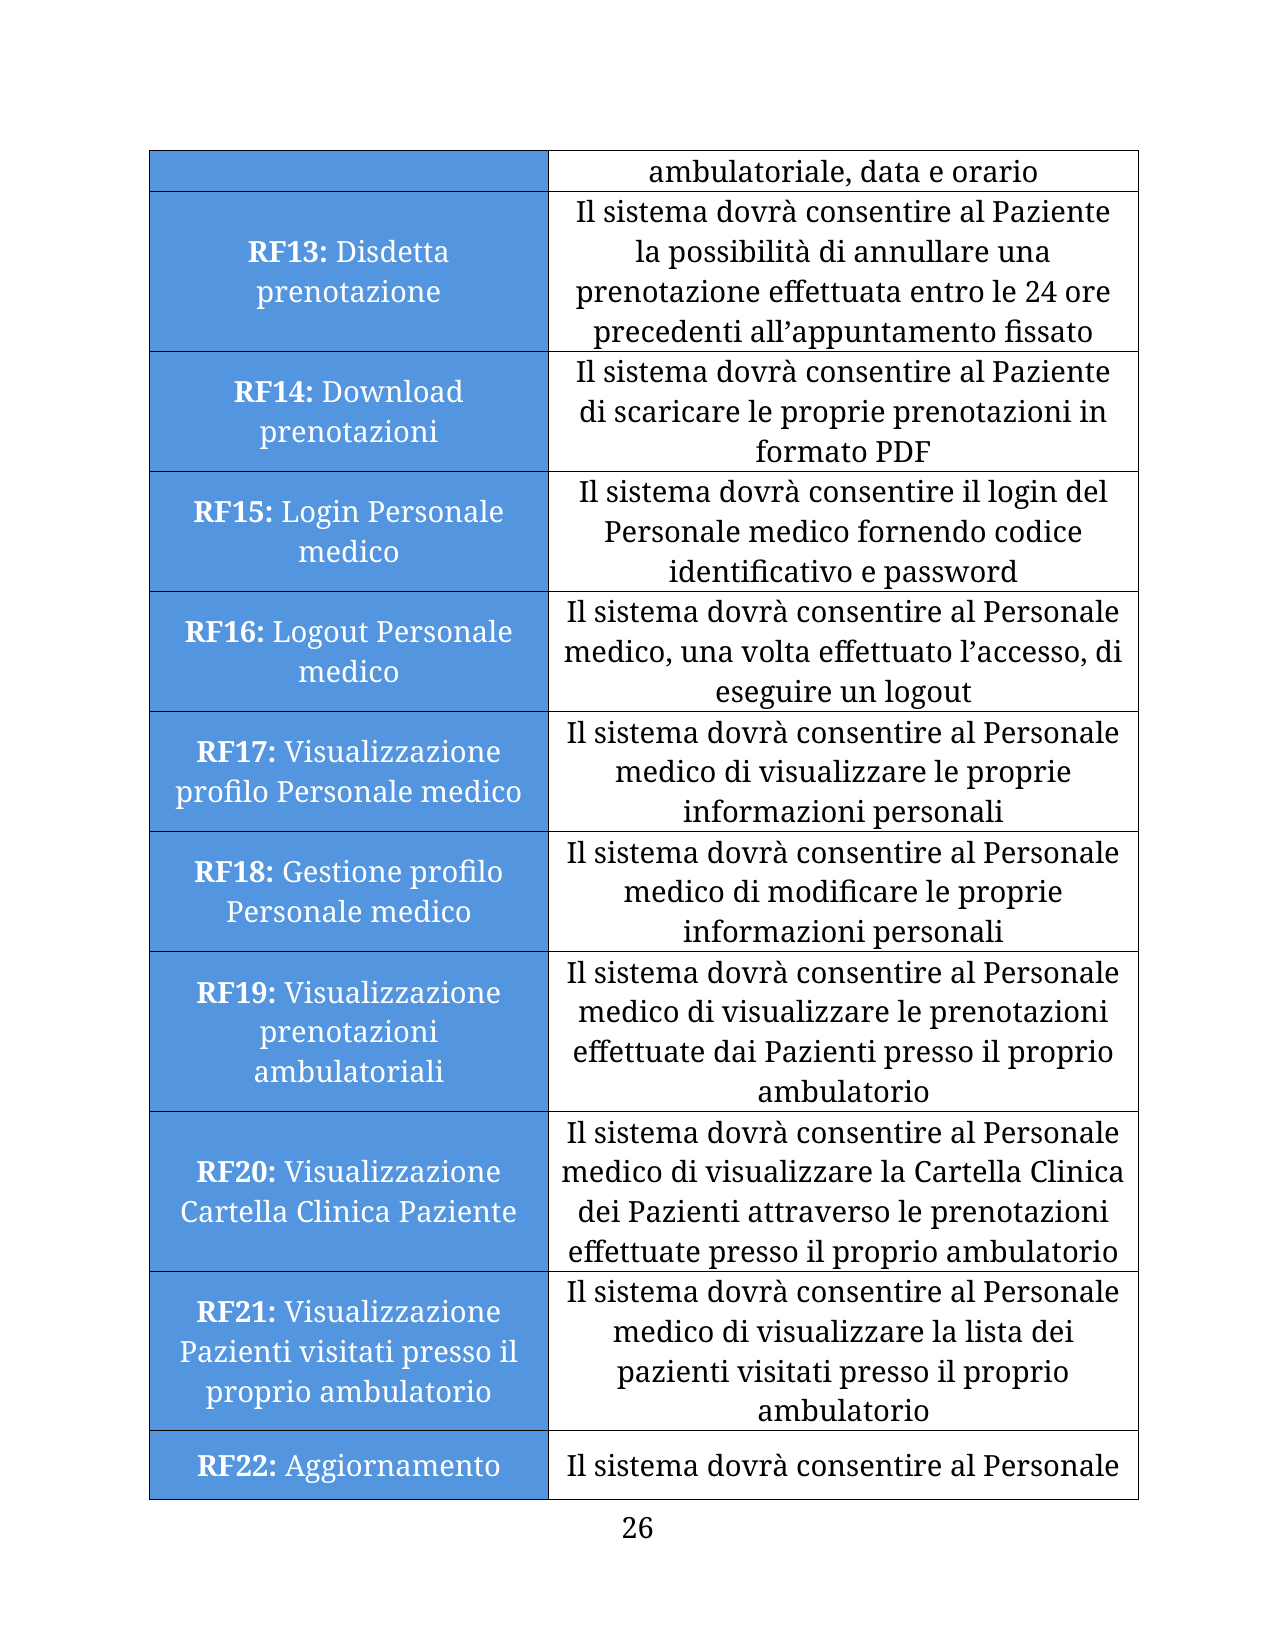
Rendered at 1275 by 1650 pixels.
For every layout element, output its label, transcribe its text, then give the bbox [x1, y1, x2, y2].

table_cell Il sistema dovrà consentire al Personale medico di modificare le proprie informazioni personali [549, 832, 1138, 951]
table_cell RF13: Disdetta prenotazione [150, 192, 548, 351]
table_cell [549, 1431, 1138, 1499]
table_cell RF17: Visualizzazione profilo Personale medico [150, 712, 548, 831]
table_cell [549, 151, 1138, 191]
table_cell Il sistema dovrà consentire al Personale medico di visualizzare la lista dei pazienti visitati presso il proprio ambulatorio [549, 1272, 1138, 1430]
table_cell RF16: Logout Personale medico [150, 592, 548, 711]
table_cell RF21: Visualizzazione Pazienti visitati presso il proprio ambulatorio [150, 1272, 548, 1430]
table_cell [150, 1431, 548, 1499]
table_cell RF18: Gestione profilo Personale medico [150, 832, 548, 951]
table_cell Il sistema dovrà consentire il login del Personale medico fornendo codice identificativo e password [549, 472, 1138, 591]
table_cell Il sistema dovrà consentire al Paziente la possibilità di annullare una prenotazione effettuata entro le 24 ore precedenti all’appuntamento fissato [549, 192, 1138, 351]
table_cell RF19: Visualizzazione prenotazioni ambulatoriali [150, 952, 548, 1111]
table_cell RF14: Download prenotazioni [150, 352, 548, 471]
table_cell RF15: Login Personale medico [150, 472, 548, 591]
table_cell Il sistema dovrà consentire al Personale medico di visualizzare le prenotazioni effettuate dai Pazienti presso il proprio ambulatorio [549, 952, 1138, 1111]
table_cell Il sistema dovrà consentire al Personale medico di visualizzare le proprie informazioni personali [549, 712, 1138, 831]
table_cell RF20: Visualizzazione Cartella Clinica Paziente [150, 1112, 548, 1271]
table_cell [150, 151, 548, 191]
table_cell Il sistema dovrà consentire al Personale medico, una volta effettuato l’accesso, di eseguire un logout [549, 592, 1138, 711]
table_cell Il sistema dovrà consentire al Paziente di scaricare le proprie prenotazioni in formato PDF [549, 352, 1138, 471]
table_cell Il sistema dovrà consentire al Personale medico di visualizzare la Cartella Clinica dei Pazienti attraverso le prenotazioni effettuate presso il proprio ambulatorio [549, 1112, 1138, 1271]
